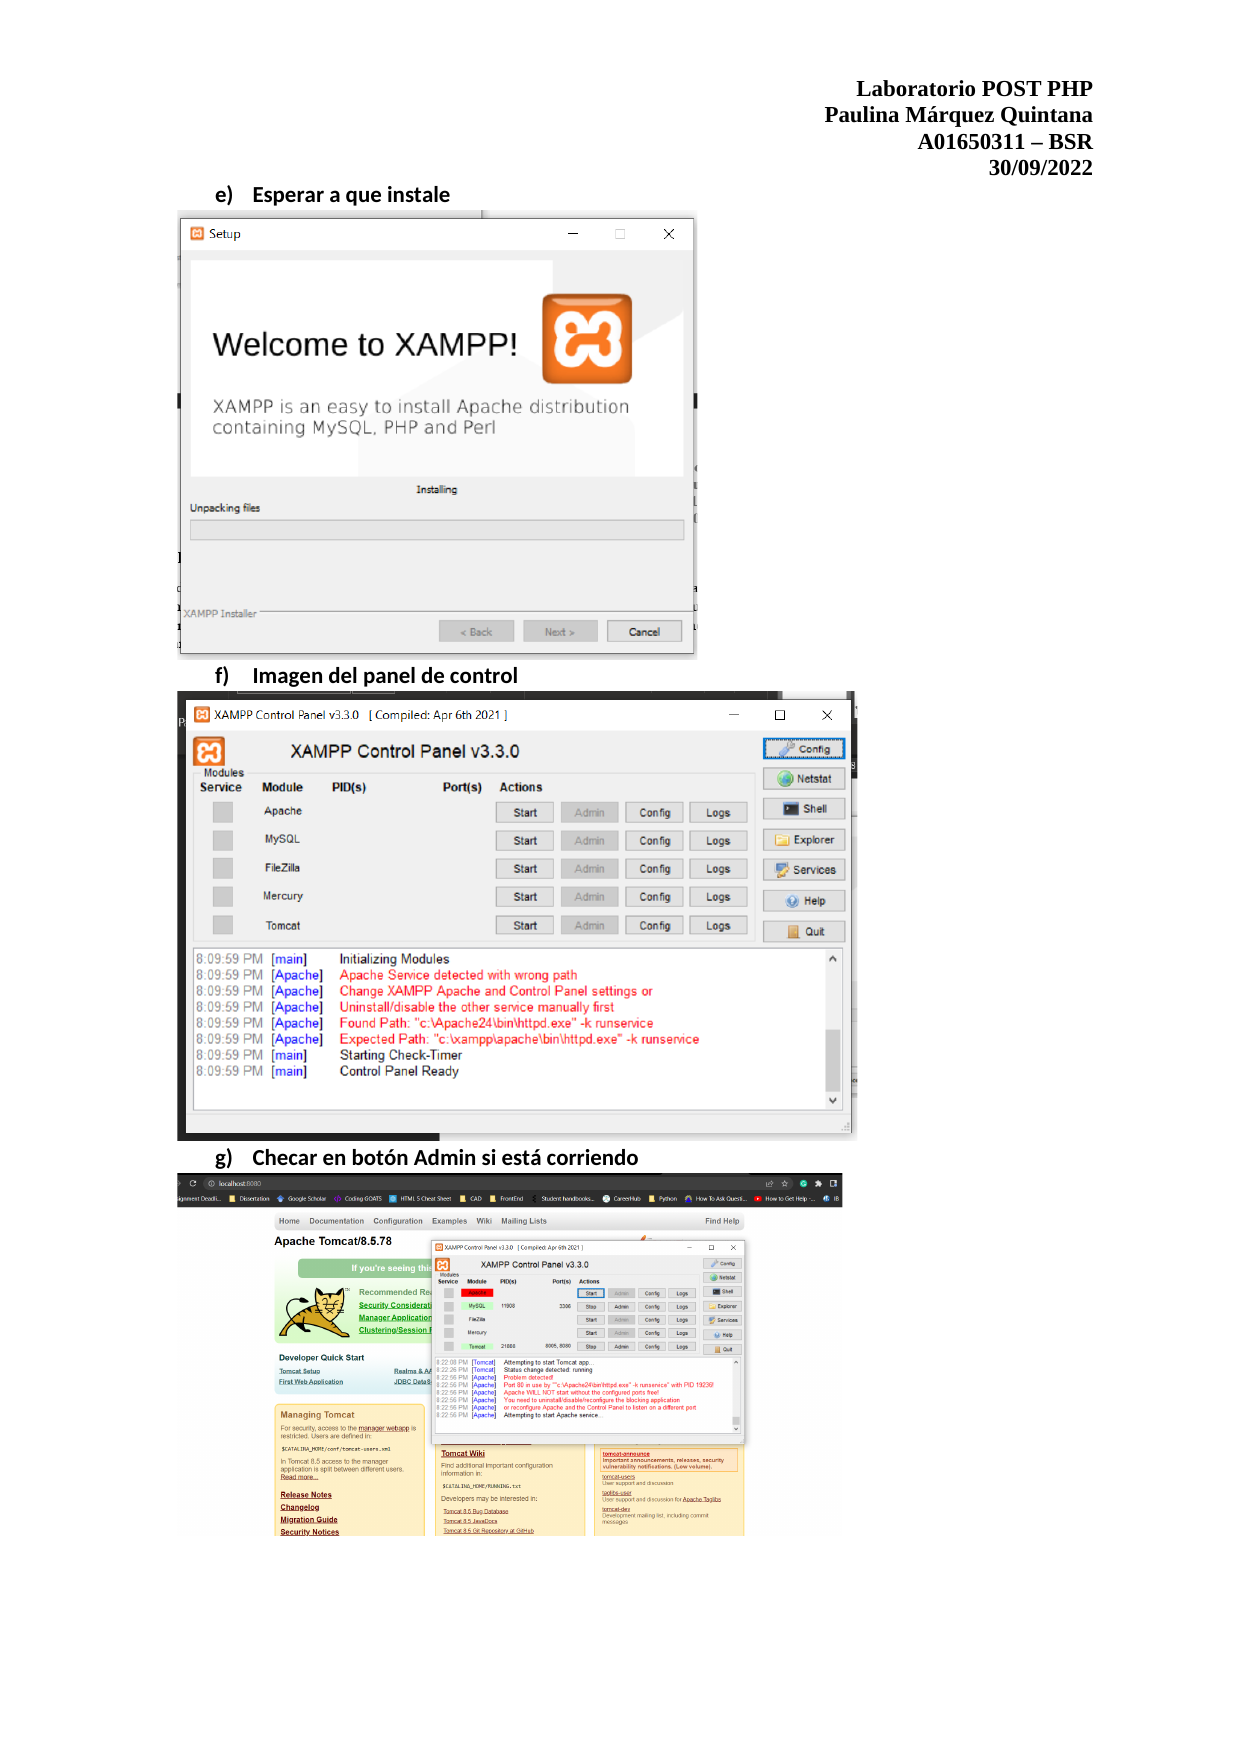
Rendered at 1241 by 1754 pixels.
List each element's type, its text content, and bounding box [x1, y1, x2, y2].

list Esperar a que instale [215, 180, 771, 208]
picture [177, 1173, 843, 1536]
picture [177, 210, 698, 660]
list Imagen del panel de control [215, 662, 771, 690]
list Checar en botón Admin si está corriendo [215, 1143, 771, 1171]
picture [177, 691, 858, 1141]
